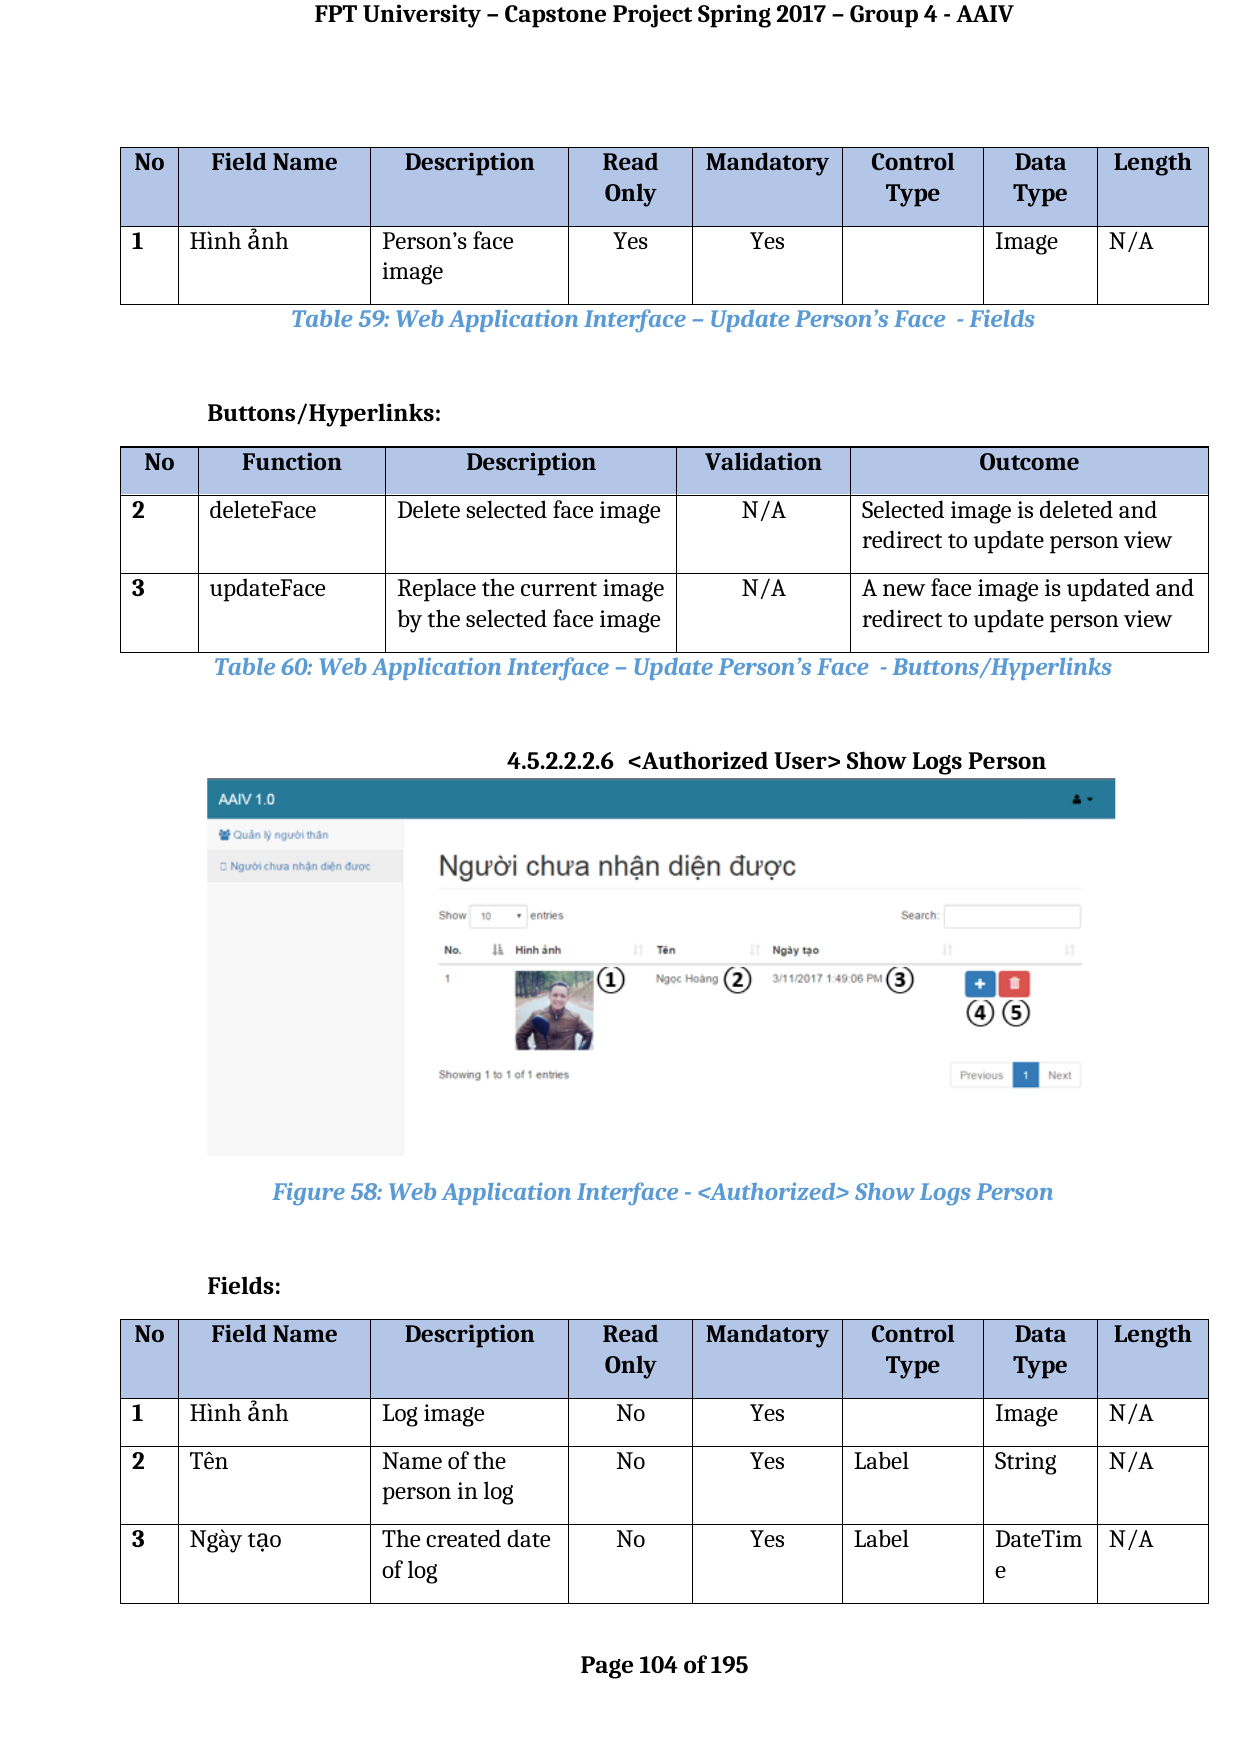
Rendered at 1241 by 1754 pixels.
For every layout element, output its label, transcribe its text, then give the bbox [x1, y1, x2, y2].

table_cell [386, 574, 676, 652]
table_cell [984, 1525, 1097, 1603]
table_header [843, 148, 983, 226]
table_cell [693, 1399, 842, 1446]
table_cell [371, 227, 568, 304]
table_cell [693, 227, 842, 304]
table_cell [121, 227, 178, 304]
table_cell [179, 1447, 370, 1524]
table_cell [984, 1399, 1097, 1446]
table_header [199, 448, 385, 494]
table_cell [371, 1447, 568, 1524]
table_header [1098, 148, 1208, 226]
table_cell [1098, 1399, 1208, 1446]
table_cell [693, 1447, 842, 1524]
text Buttons/Hyperlinks: [207, 399, 1122, 428]
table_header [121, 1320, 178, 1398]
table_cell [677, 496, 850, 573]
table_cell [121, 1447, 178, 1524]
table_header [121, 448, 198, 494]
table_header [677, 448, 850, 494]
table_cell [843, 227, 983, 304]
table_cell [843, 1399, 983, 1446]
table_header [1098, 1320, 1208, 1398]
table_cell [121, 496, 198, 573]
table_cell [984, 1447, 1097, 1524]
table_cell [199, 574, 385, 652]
text Table 59: Web Application Interface – Update Person’s Face - Fields [207, 305, 1122, 334]
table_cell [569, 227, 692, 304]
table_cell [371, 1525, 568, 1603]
text Figure 58: Web Application Interface - <Authorized> Show Logs Person [207, 1178, 1122, 1207]
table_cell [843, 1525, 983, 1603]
text Table 60: Web Application Interface – Update Person’s Face - Buttons/Hyperlinks [207, 653, 1122, 681]
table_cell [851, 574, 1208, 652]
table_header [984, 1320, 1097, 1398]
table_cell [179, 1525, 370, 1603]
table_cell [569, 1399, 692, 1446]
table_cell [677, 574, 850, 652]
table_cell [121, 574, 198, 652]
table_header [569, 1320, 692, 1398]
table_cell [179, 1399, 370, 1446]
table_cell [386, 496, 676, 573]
text Fields: [207, 1272, 1122, 1301]
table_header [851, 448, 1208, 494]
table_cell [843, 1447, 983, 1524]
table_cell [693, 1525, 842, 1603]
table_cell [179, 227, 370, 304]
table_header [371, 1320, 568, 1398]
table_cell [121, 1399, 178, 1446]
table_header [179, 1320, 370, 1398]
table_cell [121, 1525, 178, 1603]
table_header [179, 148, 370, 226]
subtitle <Authorized User> Show Logs Person [507, 747, 1122, 776]
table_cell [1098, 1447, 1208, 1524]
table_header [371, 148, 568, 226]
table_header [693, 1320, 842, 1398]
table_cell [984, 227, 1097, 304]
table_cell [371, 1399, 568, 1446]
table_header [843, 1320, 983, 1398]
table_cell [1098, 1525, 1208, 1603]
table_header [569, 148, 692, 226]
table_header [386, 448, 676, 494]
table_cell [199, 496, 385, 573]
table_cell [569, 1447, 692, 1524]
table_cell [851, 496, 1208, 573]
picture [207, 777, 1122, 1160]
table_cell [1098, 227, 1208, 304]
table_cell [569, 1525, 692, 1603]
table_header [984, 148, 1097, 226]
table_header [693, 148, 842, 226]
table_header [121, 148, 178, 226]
